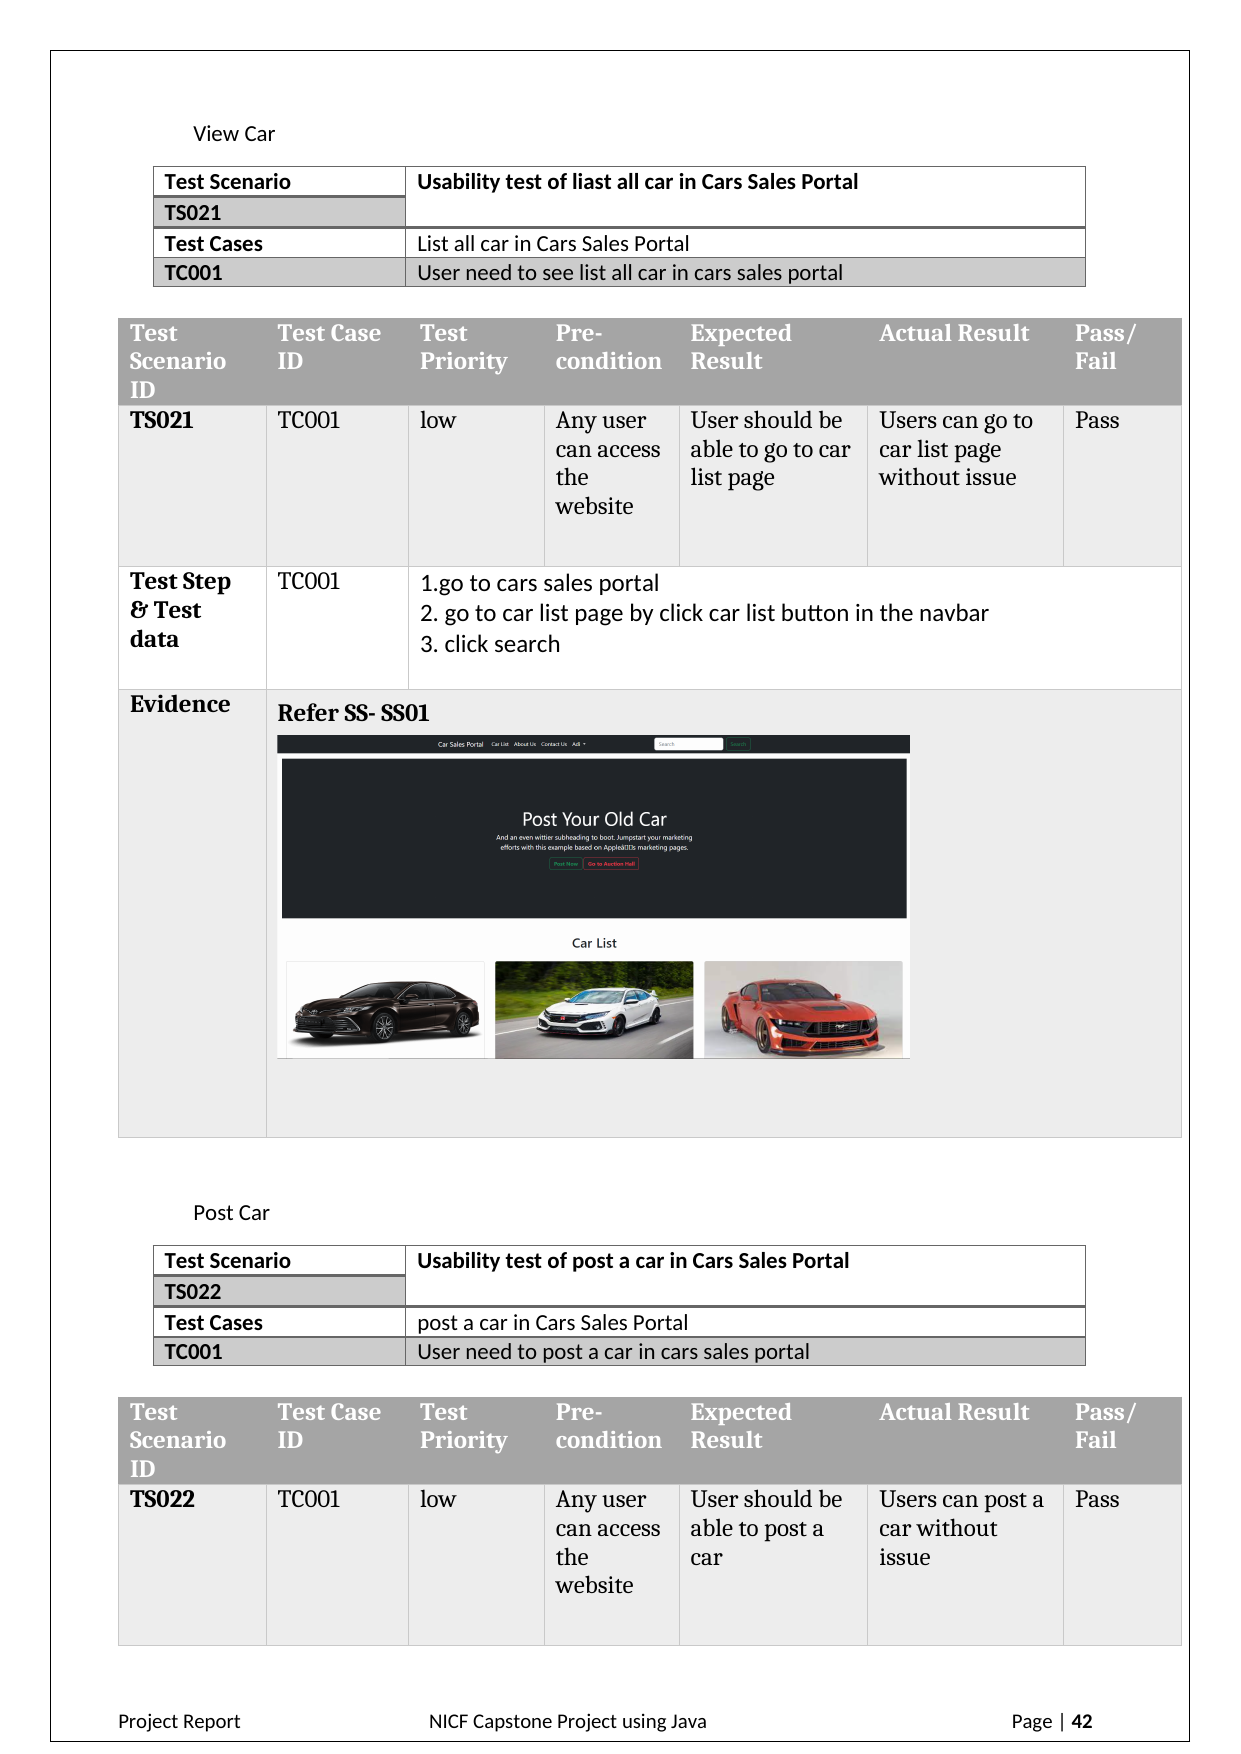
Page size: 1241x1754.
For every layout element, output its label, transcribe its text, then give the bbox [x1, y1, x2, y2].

table_cell User should be able to go to car list page [680, 406, 867, 566]
table_cell low [409, 1485, 544, 1645]
table_header Pass/ Fail [1064, 319, 1181, 405]
table_header Pre-condition [545, 1398, 679, 1484]
table_cell Refer SS- SS01 [267, 690, 1181, 1137]
table_header Actual Result [868, 319, 1063, 405]
table_cell 1.go to cars sales portal 2. go to car list page by click car list button in the navbar 3. click search [409, 567, 1181, 689]
table_header Expected Result [680, 1398, 867, 1484]
text Post Car [118, 1198, 1122, 1226]
table_cell TS021 [119, 406, 266, 566]
table_header Pass/ Fail [1064, 1398, 1181, 1484]
table_header Test Priority [409, 1398, 544, 1484]
table_header Test Case ID [267, 319, 408, 405]
table_cell TS021 [154, 198, 405, 226]
table_header Expected Result [680, 319, 867, 405]
table_header Test Scenario ID [119, 1398, 266, 1484]
table_header Test Scenario [154, 1246, 405, 1274]
table_cell Any user can access the website [545, 406, 679, 566]
table_cell User need to see list all car in cars sales portal [406, 258, 1085, 286]
table_cell post a car in Cars Sales Portal [406, 1308, 1085, 1336]
table_header Usability test of post a car in Cars Sales Portal [406, 1246, 1085, 1305]
table_cell Any user can access the website [545, 1485, 679, 1645]
table_header Test Priority [409, 319, 544, 405]
table_cell TC001 [154, 1338, 405, 1365]
table_cell TC001 [267, 1485, 408, 1645]
table_cell TS022 [154, 1277, 405, 1305]
picture [277, 735, 910, 1059]
table_cell Pass [1064, 1485, 1181, 1645]
table_cell TS022 [119, 1485, 266, 1645]
table_header Test Scenario [154, 167, 405, 195]
table_cell User need to post a car in cars sales portal [406, 1338, 1085, 1365]
table_cell TC001 [267, 406, 408, 566]
table_header Pre-condition [545, 319, 679, 405]
table_header Actual Result [868, 1398, 1063, 1484]
table_cell List all car in Cars Sales Portal [406, 229, 1085, 257]
text View Car [118, 119, 1122, 147]
table_cell TC001 [154, 258, 405, 286]
table_cell Users can post a car without issue [868, 1485, 1063, 1645]
table_cell Test Cases [154, 229, 405, 257]
table_cell User should be able to post a car [680, 1485, 867, 1645]
table_cell Evidence [119, 690, 266, 1137]
table_cell TC001 [267, 567, 408, 689]
table_cell Test Step & Test data [119, 567, 266, 689]
table_cell Pass [1064, 406, 1181, 566]
table_cell low [409, 406, 544, 566]
table_cell Users can go to car list page without issue [868, 406, 1063, 566]
table_cell Test Cases [154, 1308, 405, 1336]
table_header Test Scenario ID [119, 319, 266, 405]
table_header Test Case ID [267, 1398, 408, 1484]
table_header Usability test of liast all car in Cars Sales Portal [406, 167, 1085, 226]
